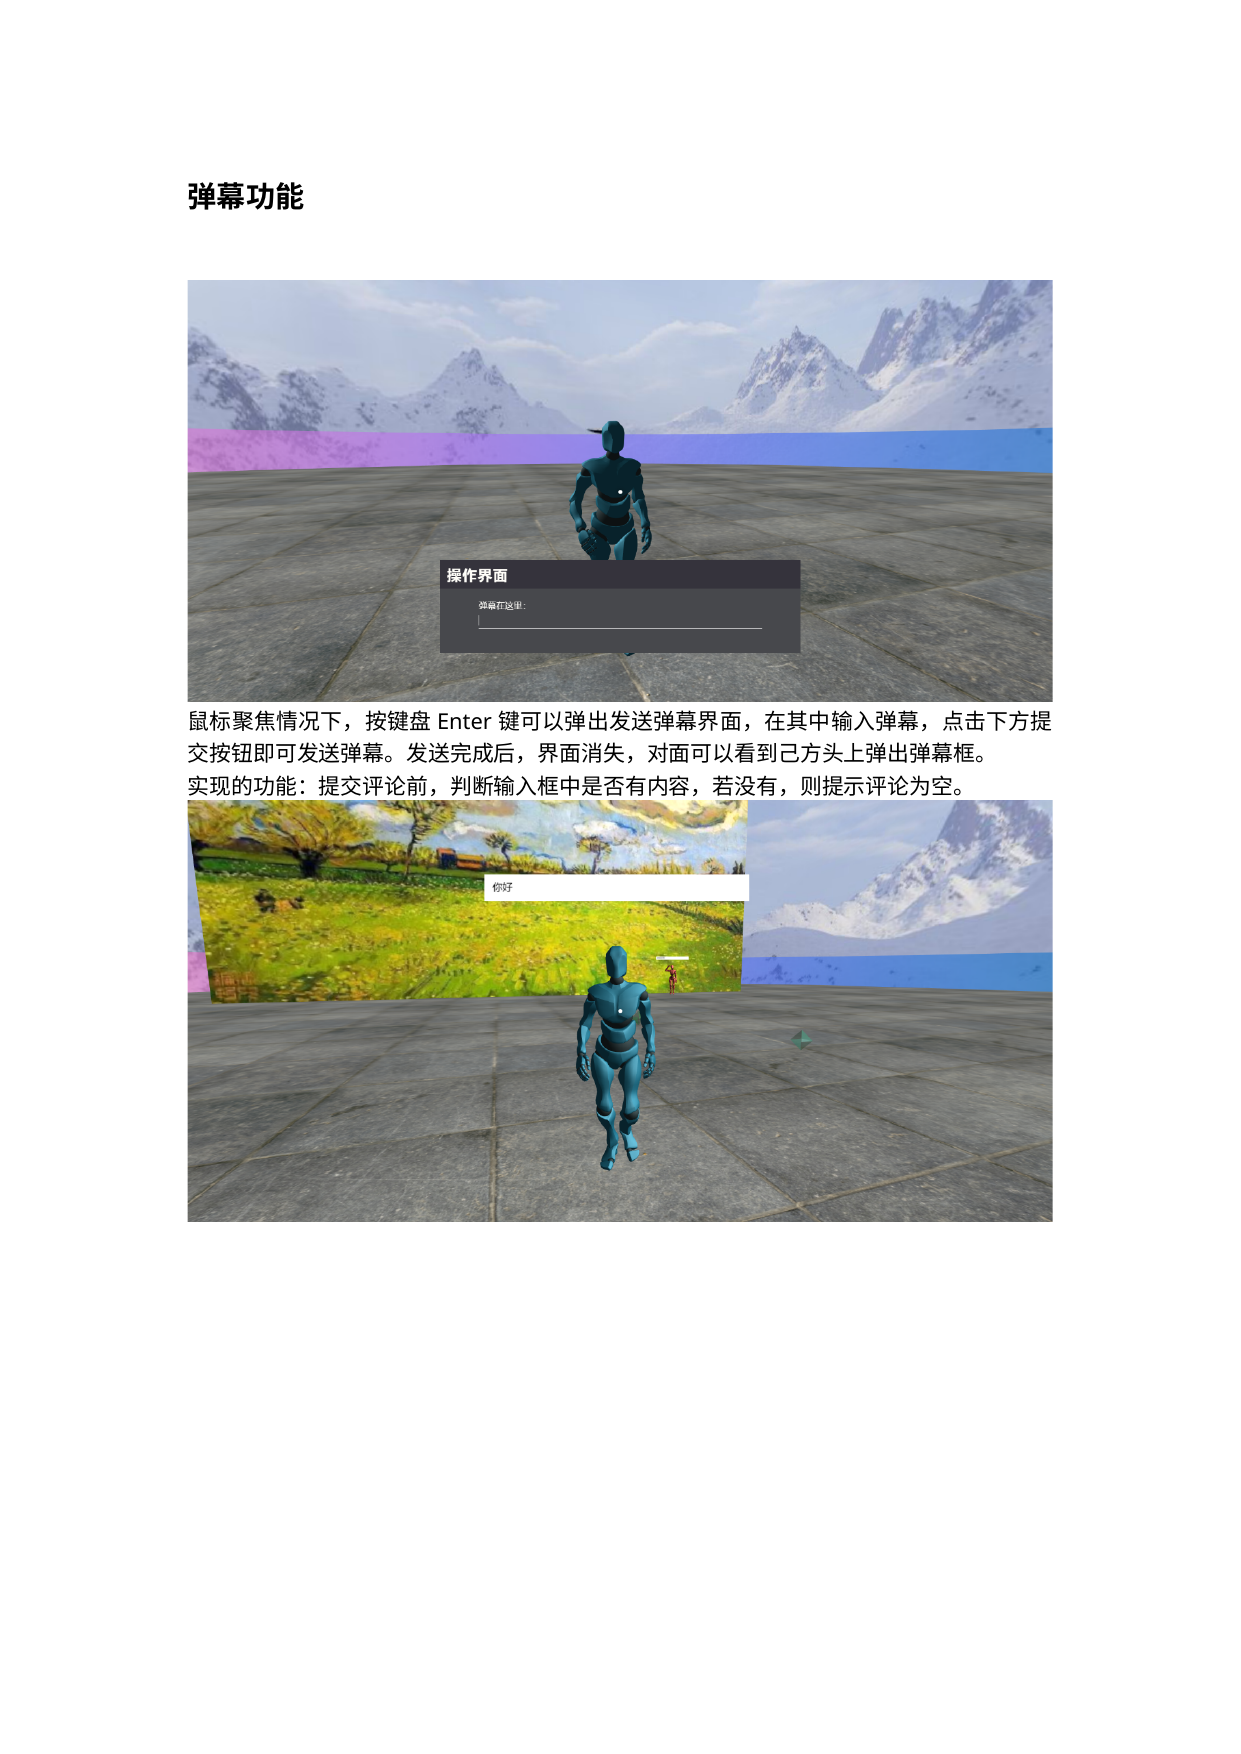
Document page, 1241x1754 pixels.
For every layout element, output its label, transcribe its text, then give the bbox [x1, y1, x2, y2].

picture [187, 280, 1053, 702]
picture [187, 800, 1053, 1222]
text 实现的功能：提交评论前，判断输入框中是否有内容，若没有，则提示评论为空。 [187, 768, 1053, 800]
subtitle 弹幕功能 [187, 162, 1053, 227]
text 鼠标聚焦情况下，按键盘 Enter 键可以弹出发送弹幕界面，在其中输入弹幕，点击下方提交按钮即可发送弹幕。发送完成后，界面消失，对面可以看到己方头上弹出弹幕框。 [187, 703, 1053, 768]
